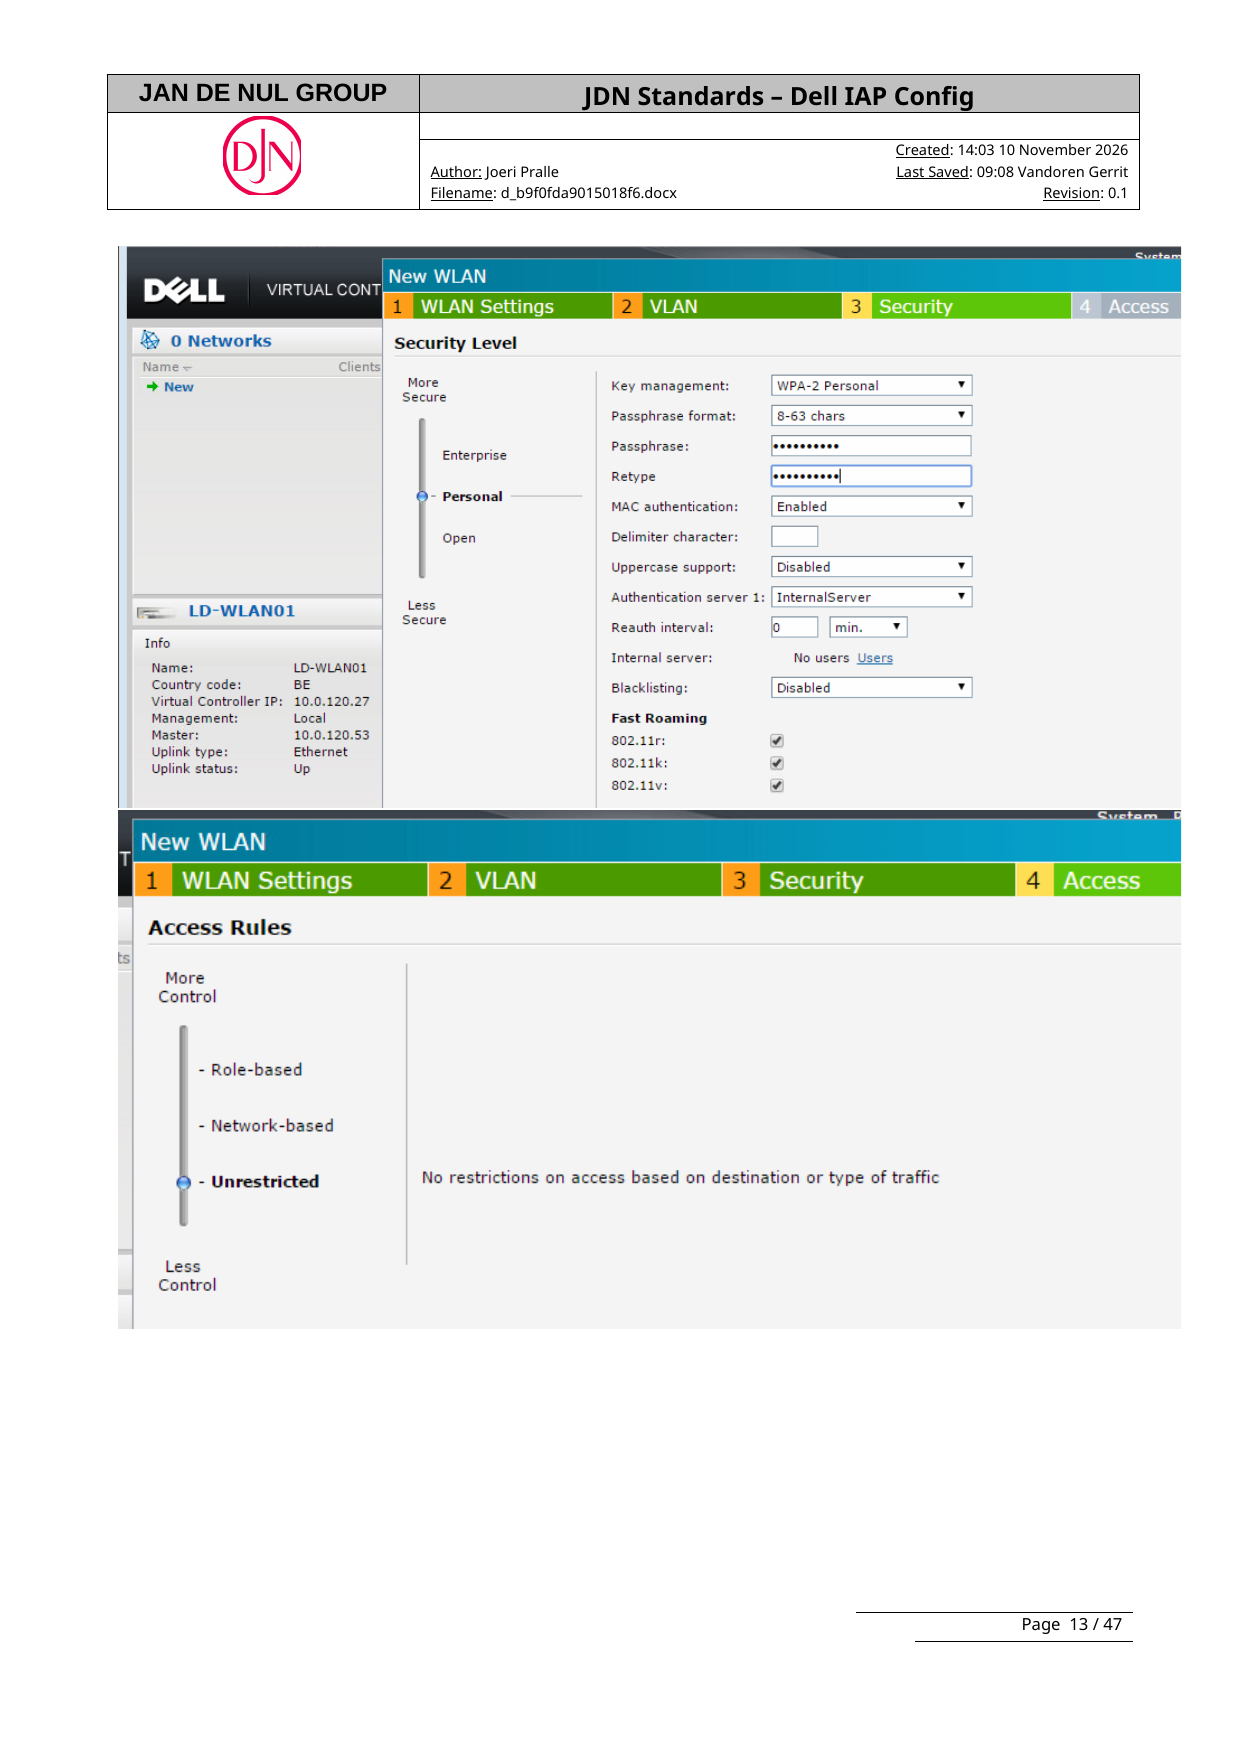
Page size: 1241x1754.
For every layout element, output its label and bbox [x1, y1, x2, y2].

picture [222, 116, 301, 195]
